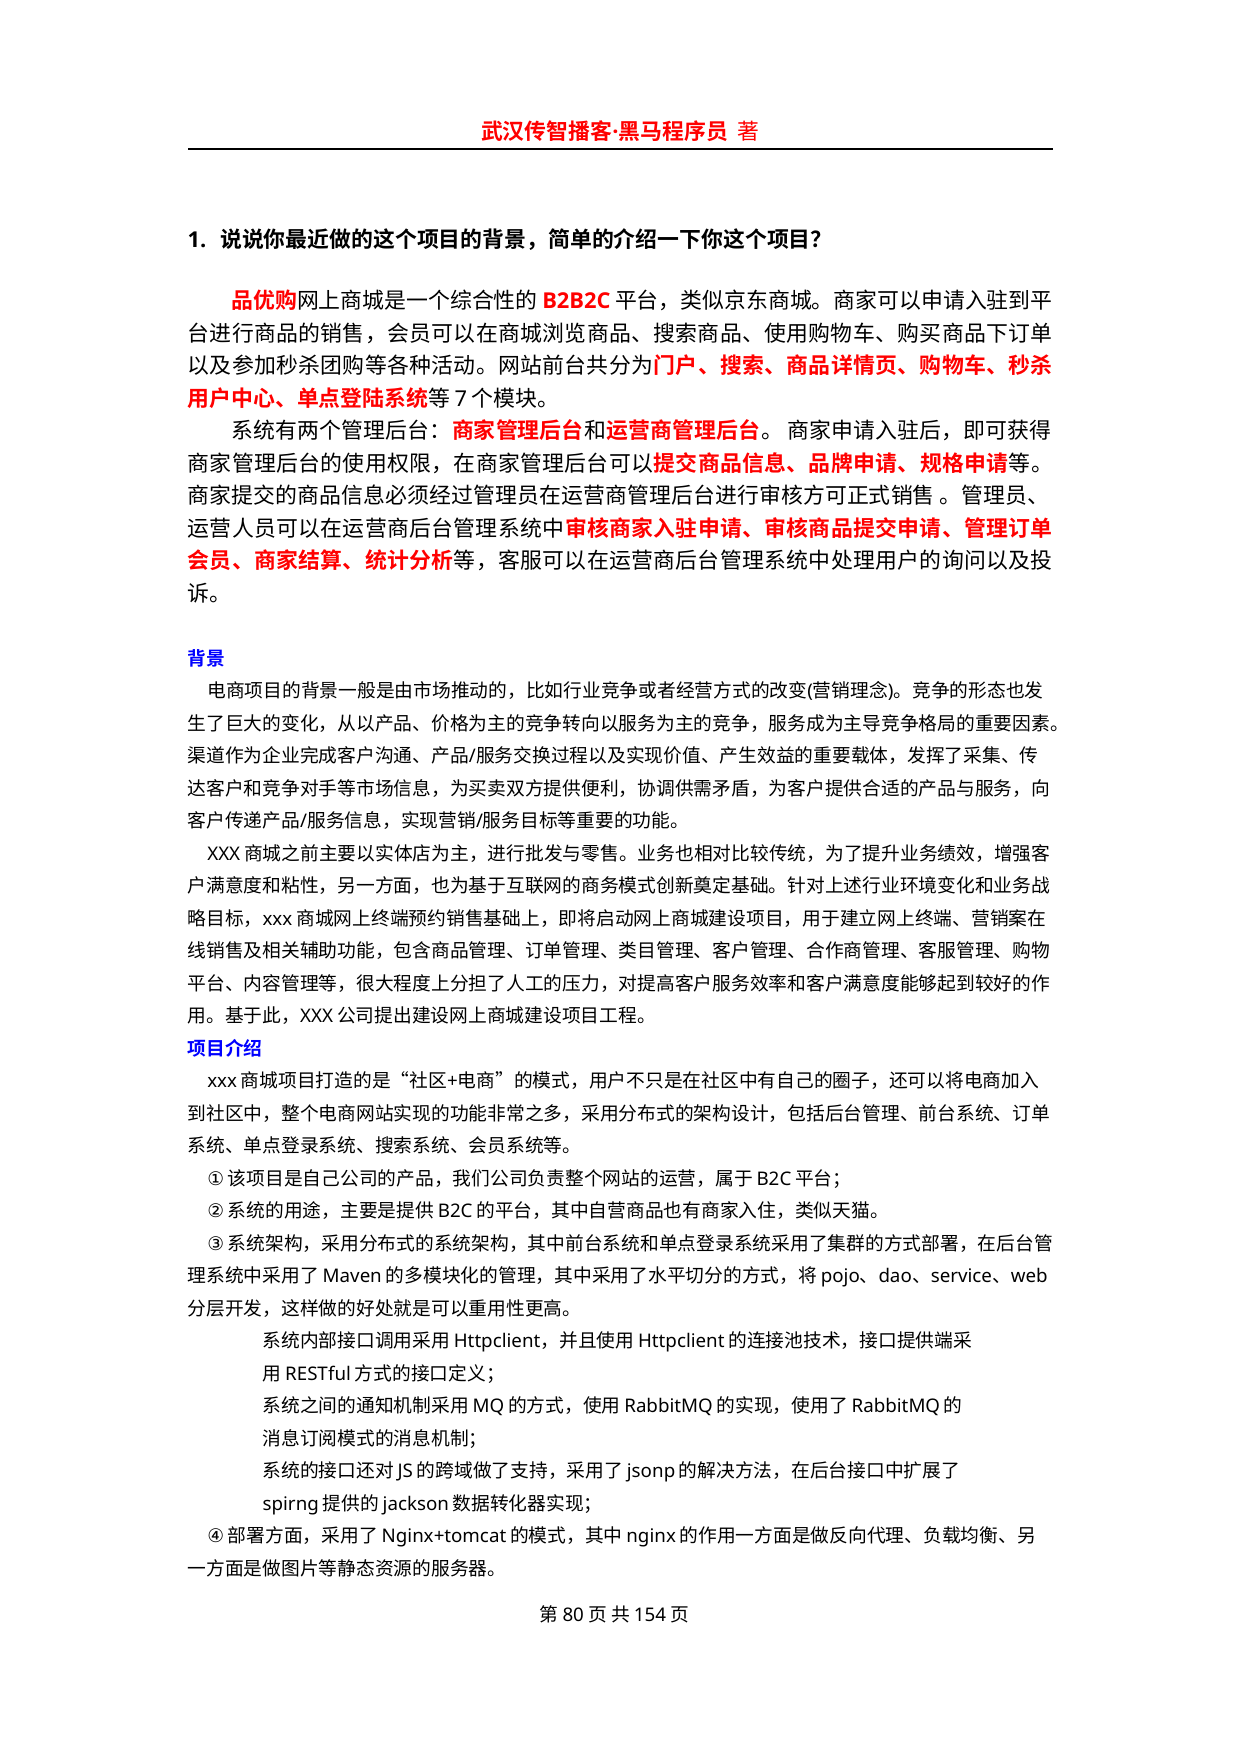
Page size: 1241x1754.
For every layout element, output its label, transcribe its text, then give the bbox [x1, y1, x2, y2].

text 系统有两个管理后台：商家管理后台和运营商管理后台。 商家申请入驻后，即可获得商家管理后台的使用权限，在商家管理后台可以提交商品信息、品牌申请、规格申请等。商家提交的商品信息必须经过管理员在运营商管理后台进行审核方可正式销售 。管理员、运营人员可以在运营商后台管理系统中审核商家入驻申请、审核商品提交申请、管理订单、会员、商家结算、统计分析等，客服可以在运营商后台管理系统中处理用户的询问以及投诉。 [187, 413, 1053, 608]
text XXX商城之前主要以实体店为主，进行批发与零售。业务也相对比较传统，为了提升业务绩效，增强客户满意度和粘性，另一方面，也为基于互联网的商务模式创新奠定基础。针对上述行业环境变化和业务战略目标，xxx商城网上终端预约销售基础上，即将启动网上商城建设项目，用于建立网上终端、营销案在线销售及相关辅助功能，包含商品管理、订单管理、类目管理、客户管理、合作商管理、客服管理、购物平台、内容管理等，很大程度上分担了人工的压力，对提高客户服务效率和客户满意度能够起到较好的作用。基于此，XXX公司提出建设网上商城建设项目工程。 [187, 836, 1053, 1031]
text 电商项目的背景一般是由市场推动的，比如行业竞争或者经营方式的改变(营销理念)。竞争的形态也发生了巨大的变化，从以产品、价格为主的竞争转向以服务为主的竞争，服务成为主导竞争格局的重要因素。渠道作为企业完成客户沟通、产品/服务交换过程以及实现价值、产生效益的重要载体，发挥了采集、传达客户和竞争对手等市场信息，为买卖双方提供便利，协调供需矛盾，为客户提供合适的产品与服务，向客户传递产品/服务信息，实现营销/服务目标等重要的功能。 [187, 673, 1053, 836]
text 系统内部接口调用采用Httpclient，并且使用Httpclient的连接池技术，接口提供端采用RESTful方式的接口定义； [262, 1323, 978, 1388]
text xxx商城项目打造的是“社区+电商”的模式，用户不只是在社区中有自己的圈子，还可以将电商加入到社区中，整个电商网站实现的功能非常之多，采用分布式的架构设计，包括后台管理、前台系统、订单系统、单点登录系统、搜索系统、会员系统等。 ①该项目是自己公司的产品，我们公司负责整个网站的运营，属于B2C平台； ②系统的用途，主要是提供B2C的平台，其中自营商品也有商家入住，类似天猫。 ③系统架构，采用分布式的系统架构，其中前台系统和单点登录系统采用了集群的方式部署，在后台管理系统中采用了Maven的多模块化的管理，其中采用了水平切分的方式，将pojo、dao、service、web分层开发，这样做的好处就是可以重用性更高。 [187, 1063, 1053, 1323]
text 系统之间的通知机制采用MQ的方式，使用RabbitMQ的实现，使用了RabbitMQ的消息订阅模式的消息机制； [262, 1388, 978, 1453]
text 项目介绍 [187, 1031, 1053, 1063]
text ④部署方面，采用了Nginx+tomcat的模式，其中nginx的作用一方面是做反向代理、负载均衡、另一方面是做图片等静态资源的服务器。 [187, 1518, 1053, 1583]
text 品优购网上商城是一个综合性的B2B2C平台，类似京东商城。商家可以申请入驻到平台进行商品的销售，会员可以在商城浏览商品、搜索商品、使用购物车、购买商品下订单，以及参加秒杀团购等各种活动。网站前台共分为门户、搜索、商品详情页、购物车、秒杀、用户中心、单点登陆系统等7个模块。 [187, 283, 1053, 413]
subtitle 说说你最近做的这个项目的背景，简单的介绍一下你这个项目？ [187, 221, 1053, 254]
text 系统的接口还对JS的跨域做了支持，采用了jsonp的解决方法，在后台接口中扩展了spirng提供的jackson数据转化器实现； [262, 1453, 978, 1518]
text 背景 [187, 641, 1053, 673]
